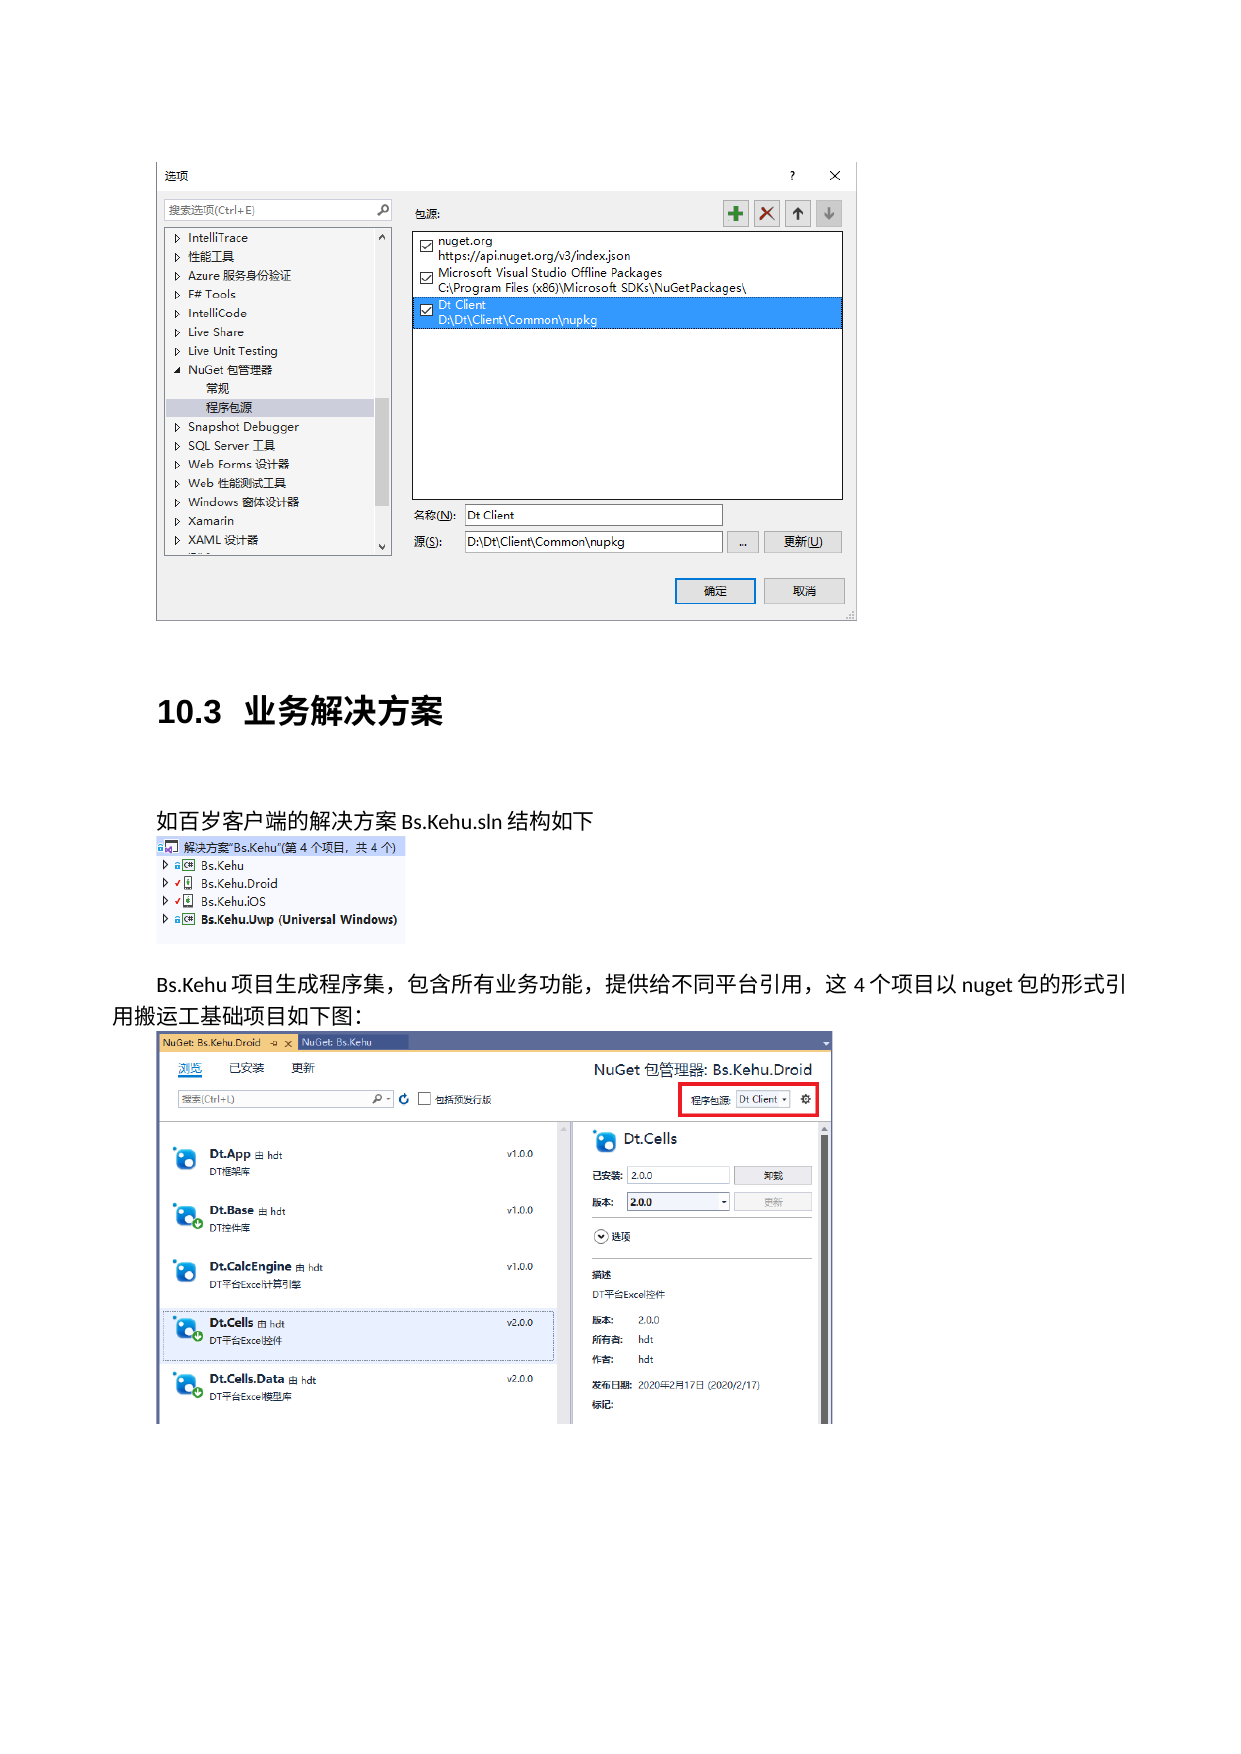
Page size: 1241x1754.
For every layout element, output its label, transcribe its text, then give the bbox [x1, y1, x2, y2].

picture [156, 836, 406, 944]
text 如百岁客户端的解决方案Bs.Kehu.sln结构如下 [112, 804, 1128, 836]
subtitle 业务解决方案 [157, 677, 1128, 742]
text Bs.Kehu项目生成程序集，包含所有业务功能，提供给不同平台引用，这4个项目以nuget包的形式引用搬运工基础项目如下图： [112, 966, 1128, 1031]
picture [156, 1031, 833, 1424]
picture [156, 162, 857, 621]
